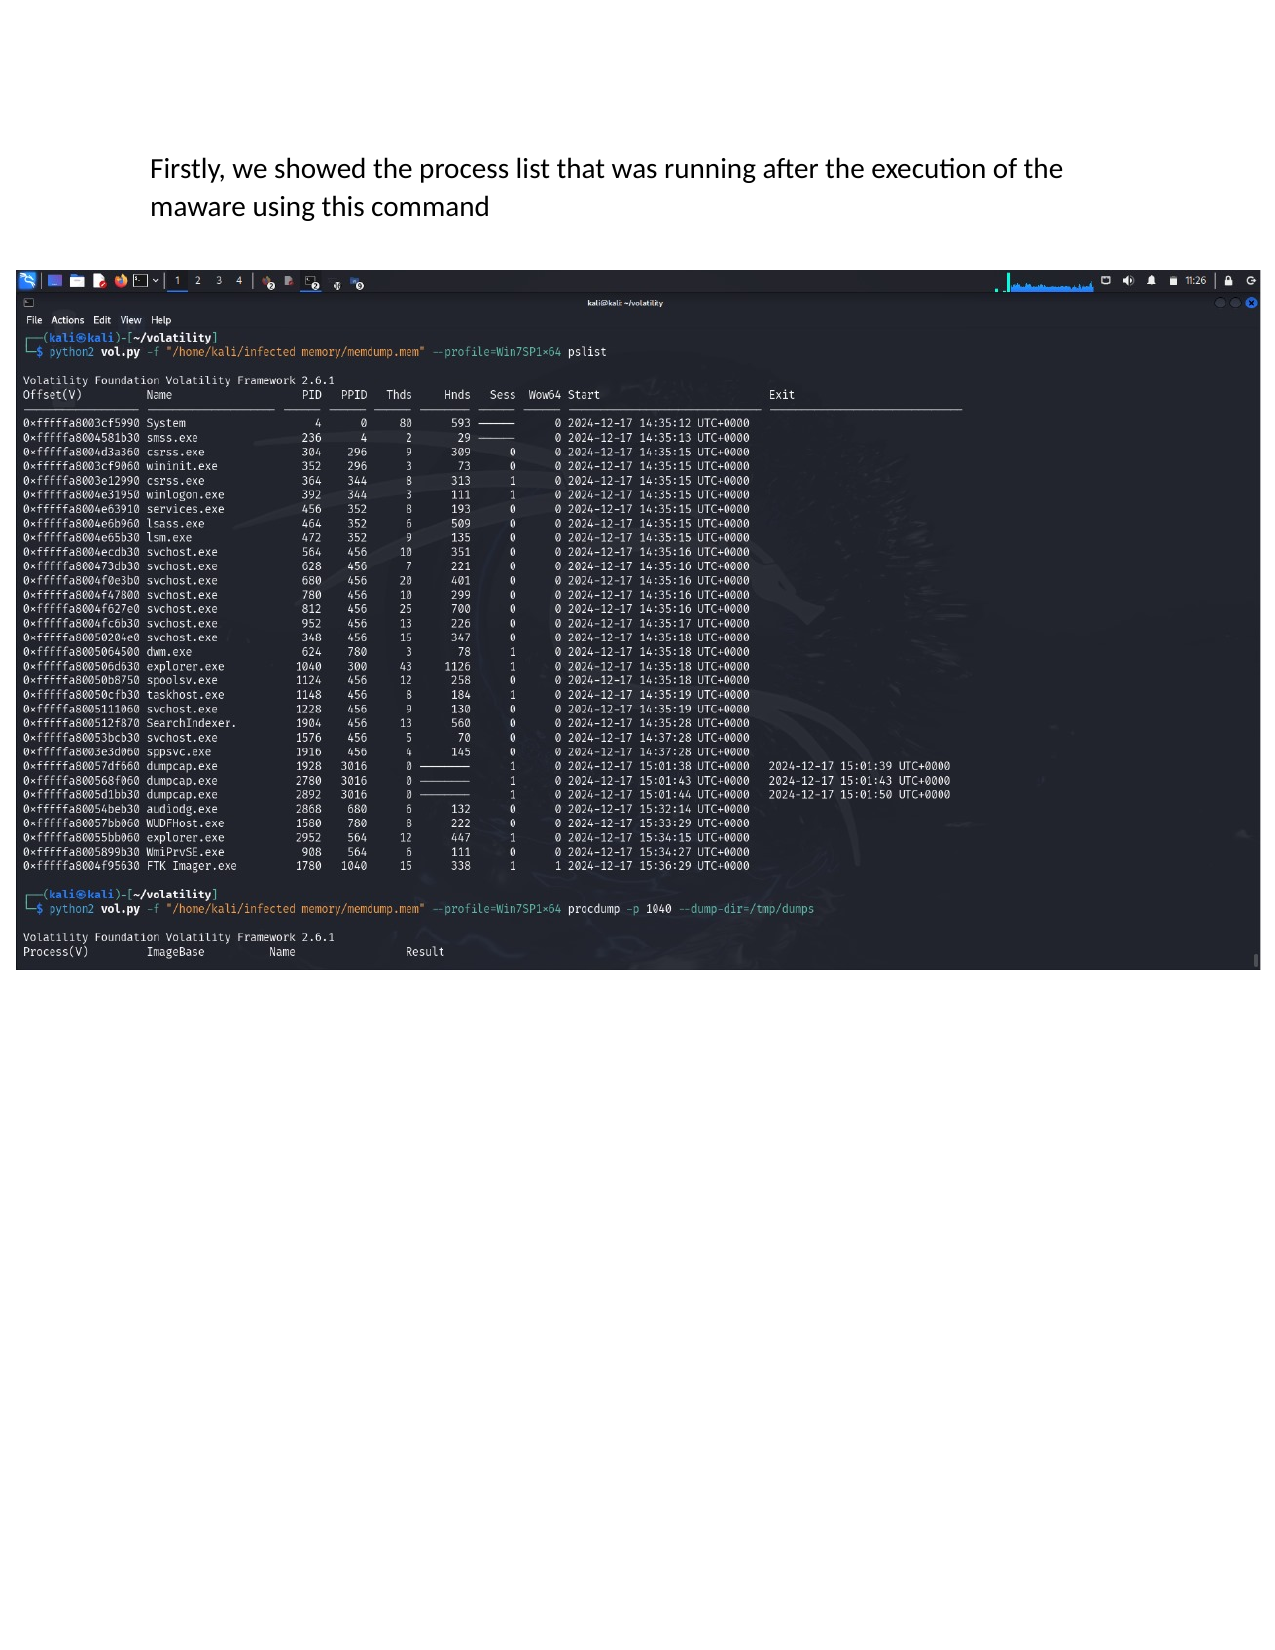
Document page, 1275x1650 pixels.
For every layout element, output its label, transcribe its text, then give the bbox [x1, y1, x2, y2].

text Firstly, we showed the process list that was running after the execution of the maware using this command [150, 150, 1125, 224]
picture [16, 270, 1261, 970]
